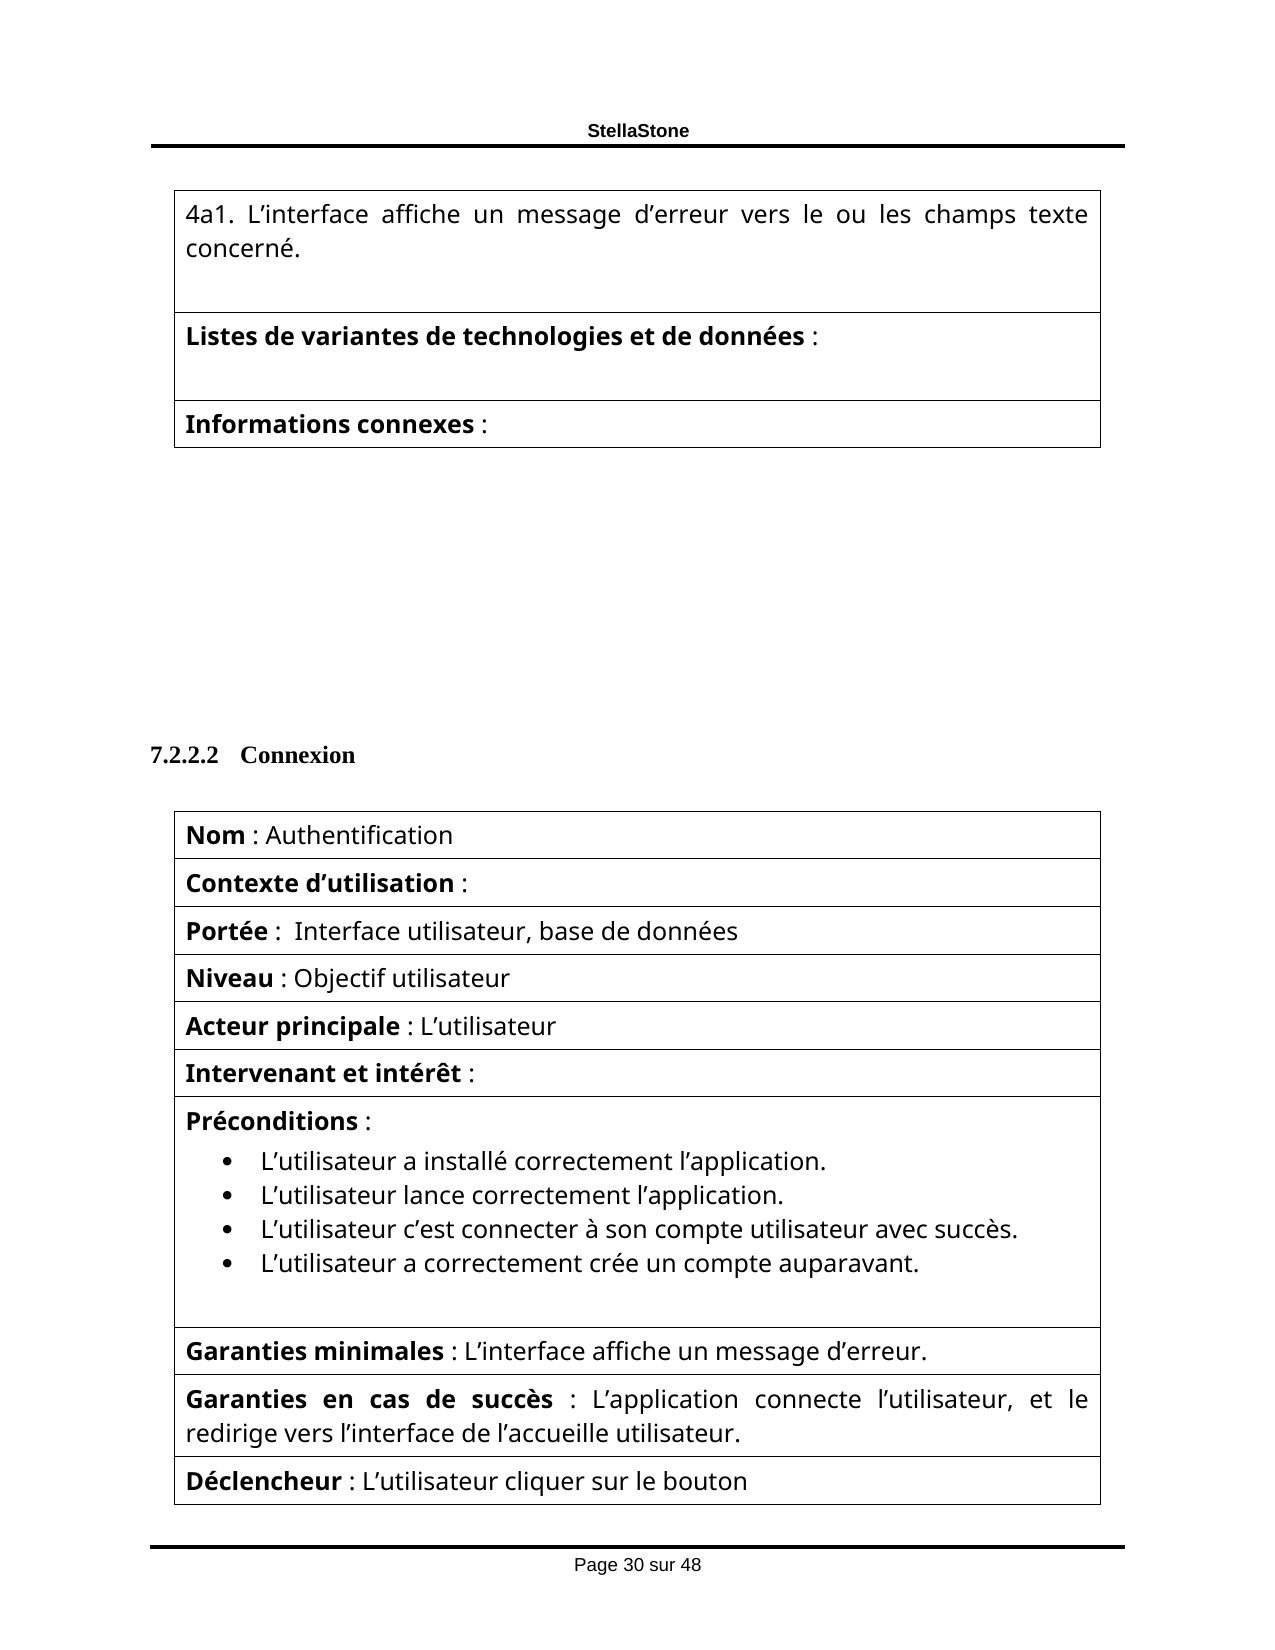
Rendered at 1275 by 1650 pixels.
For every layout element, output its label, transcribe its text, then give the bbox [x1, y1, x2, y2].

table_header Nom : Authentification [175, 812, 1100, 858]
table_cell Déclencheur : L’utilisateur cliquer sur le bouton [175, 1457, 1100, 1503]
table_cell Garanties en cas de succès : L’application connecte l’utilisateur, et le redirige vers l’interface de l’accueille utilisateur. [175, 1375, 1100, 1456]
table_cell Acteur principale : L’utilisateur [175, 1002, 1100, 1049]
table_cell Contexte d’utilisation : [175, 859, 1100, 906]
table_cell Garanties minimales : L’interface affiche un message d’erreur. [175, 1328, 1100, 1374]
table_cell Informations connexes : [175, 401, 1100, 447]
table_cell Portée : Interface utilisateur, base de données [175, 907, 1100, 953]
table_cell Intervenant et intérêt : [175, 1050, 1100, 1096]
table_cell Listes de variantes de technologies et de données : [175, 313, 1100, 399]
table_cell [175, 191, 1100, 312]
subtitle Connexion [150, 741, 1125, 769]
table_cell Préconditions : L’utilisateur a installé correctement l’application. L’utilisateur lance correctement l’application. L’utilisateur c’est connecter à son compte utilisateur avec succès. L’utilisateur a correctement crée un compte auparavant. [175, 1097, 1100, 1327]
table_cell Niveau : Objectif utilisateur [175, 955, 1100, 1001]
